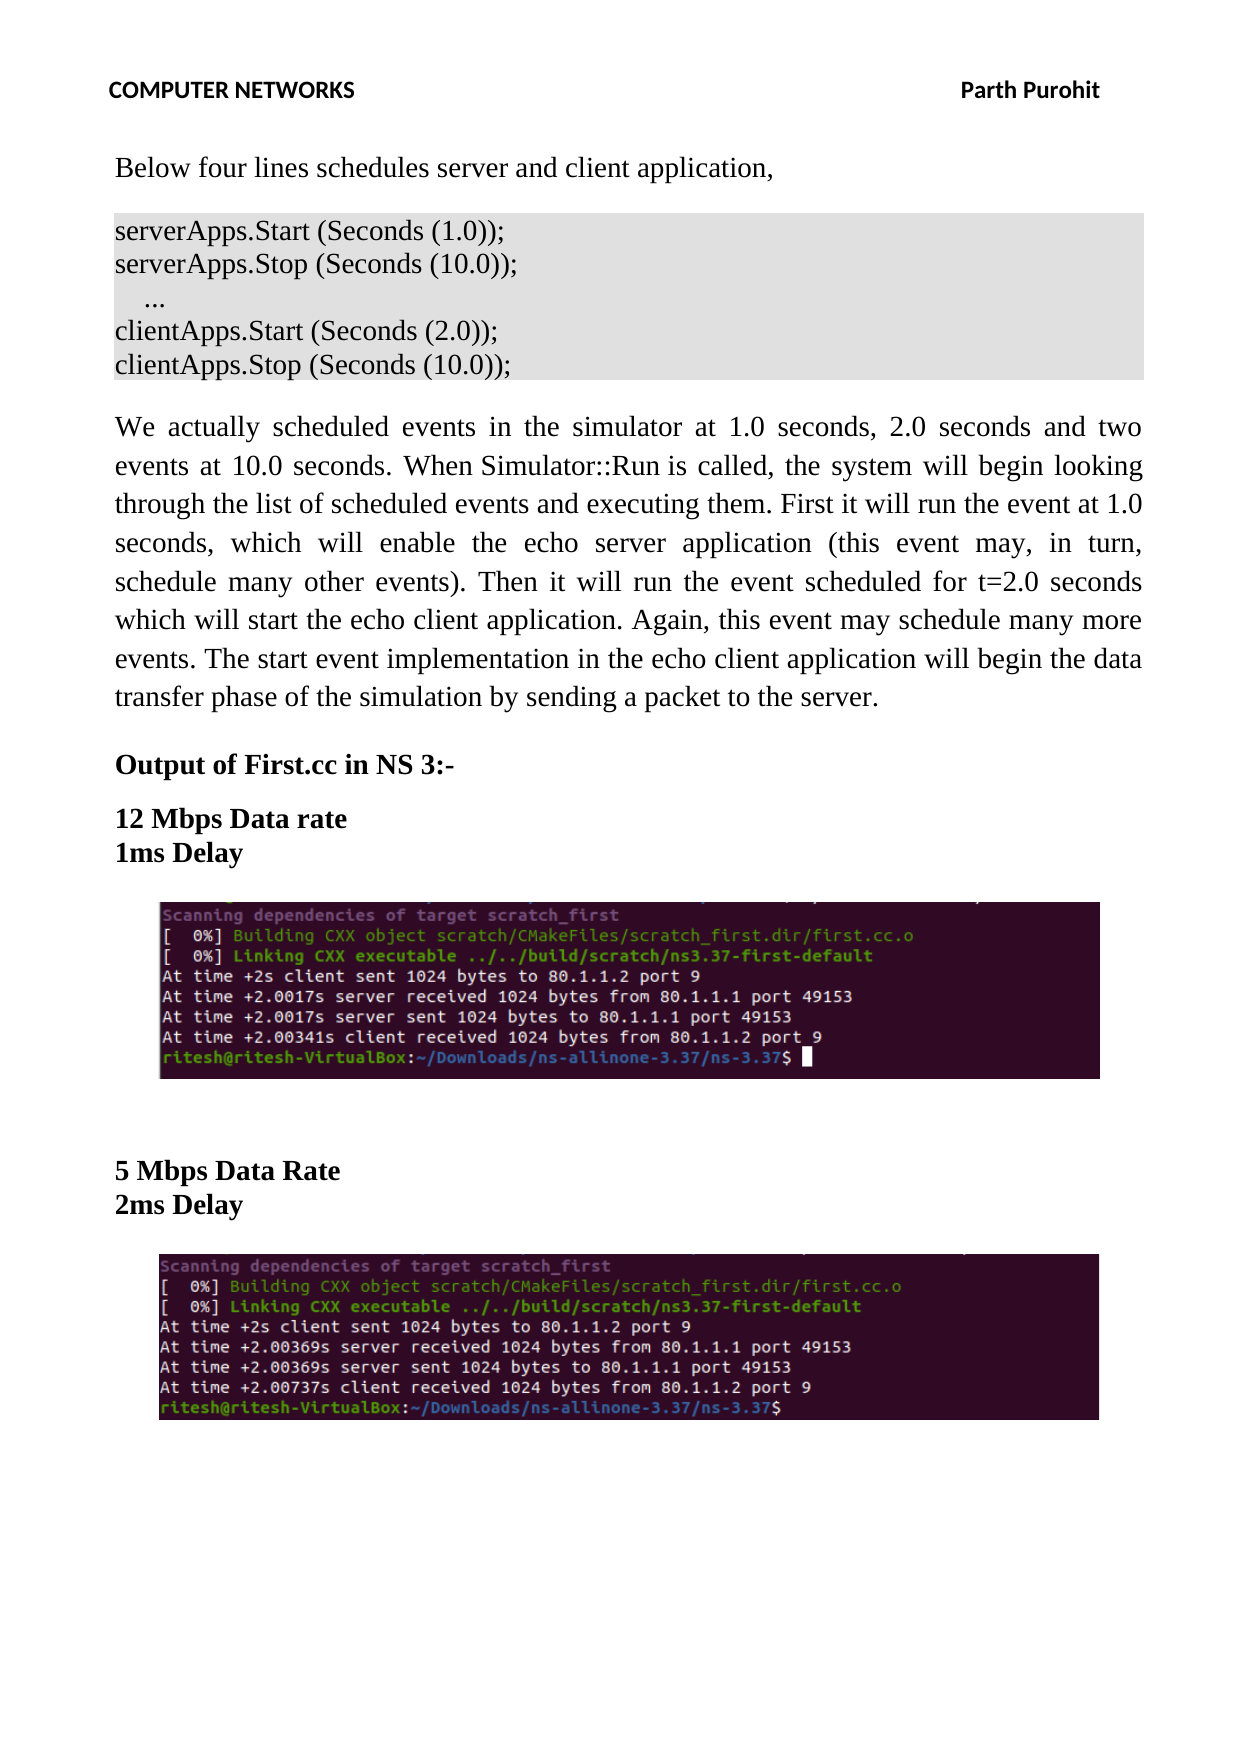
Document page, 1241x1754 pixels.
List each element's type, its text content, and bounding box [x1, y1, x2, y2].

text clientApps.Start (Seconds (2.0)); [114, 313, 1144, 347]
text 5 Mbps Data Rate [114, 1153, 1144, 1187]
text ... [114, 280, 1144, 313]
text serverApps.Start (Seconds (1.0)); [114, 213, 1144, 246]
text 12 Mbps Data rate [114, 801, 1144, 835]
text 2ms Delay [114, 1187, 1144, 1221]
text clientApps.Stop (Seconds (10.0)); [114, 347, 1144, 380]
picture [159, 1254, 1100, 1420]
text serverApps.Stop (Seconds (10.0)); [114, 246, 1144, 280]
text We actually scheduled events in the simulator at 1.0 seconds, 2.0 seconds and two events at 10.0 seconds. When Simulator::Run is called, the system will begin looking through the list of scheduled events and executing them. First it will run the event at 1.0 seconds, which will enable the echo server application (this event may, in turn, schedule many other events). Then it will run the event scheduled for t=2.0 seconds which will start the echo client application. Again, this event may schedule many more events. The start event implementation in the echo client application will begin the data transfer phase of the simulation by sending a packet to the server. [114, 409, 1144, 713]
text Output of First.cc in NS 3:- [114, 747, 1144, 781]
text 1ms Delay [114, 835, 1144, 868]
picture [158, 902, 1100, 1079]
text Below four lines schedules server and client application, [114, 150, 1144, 183]
